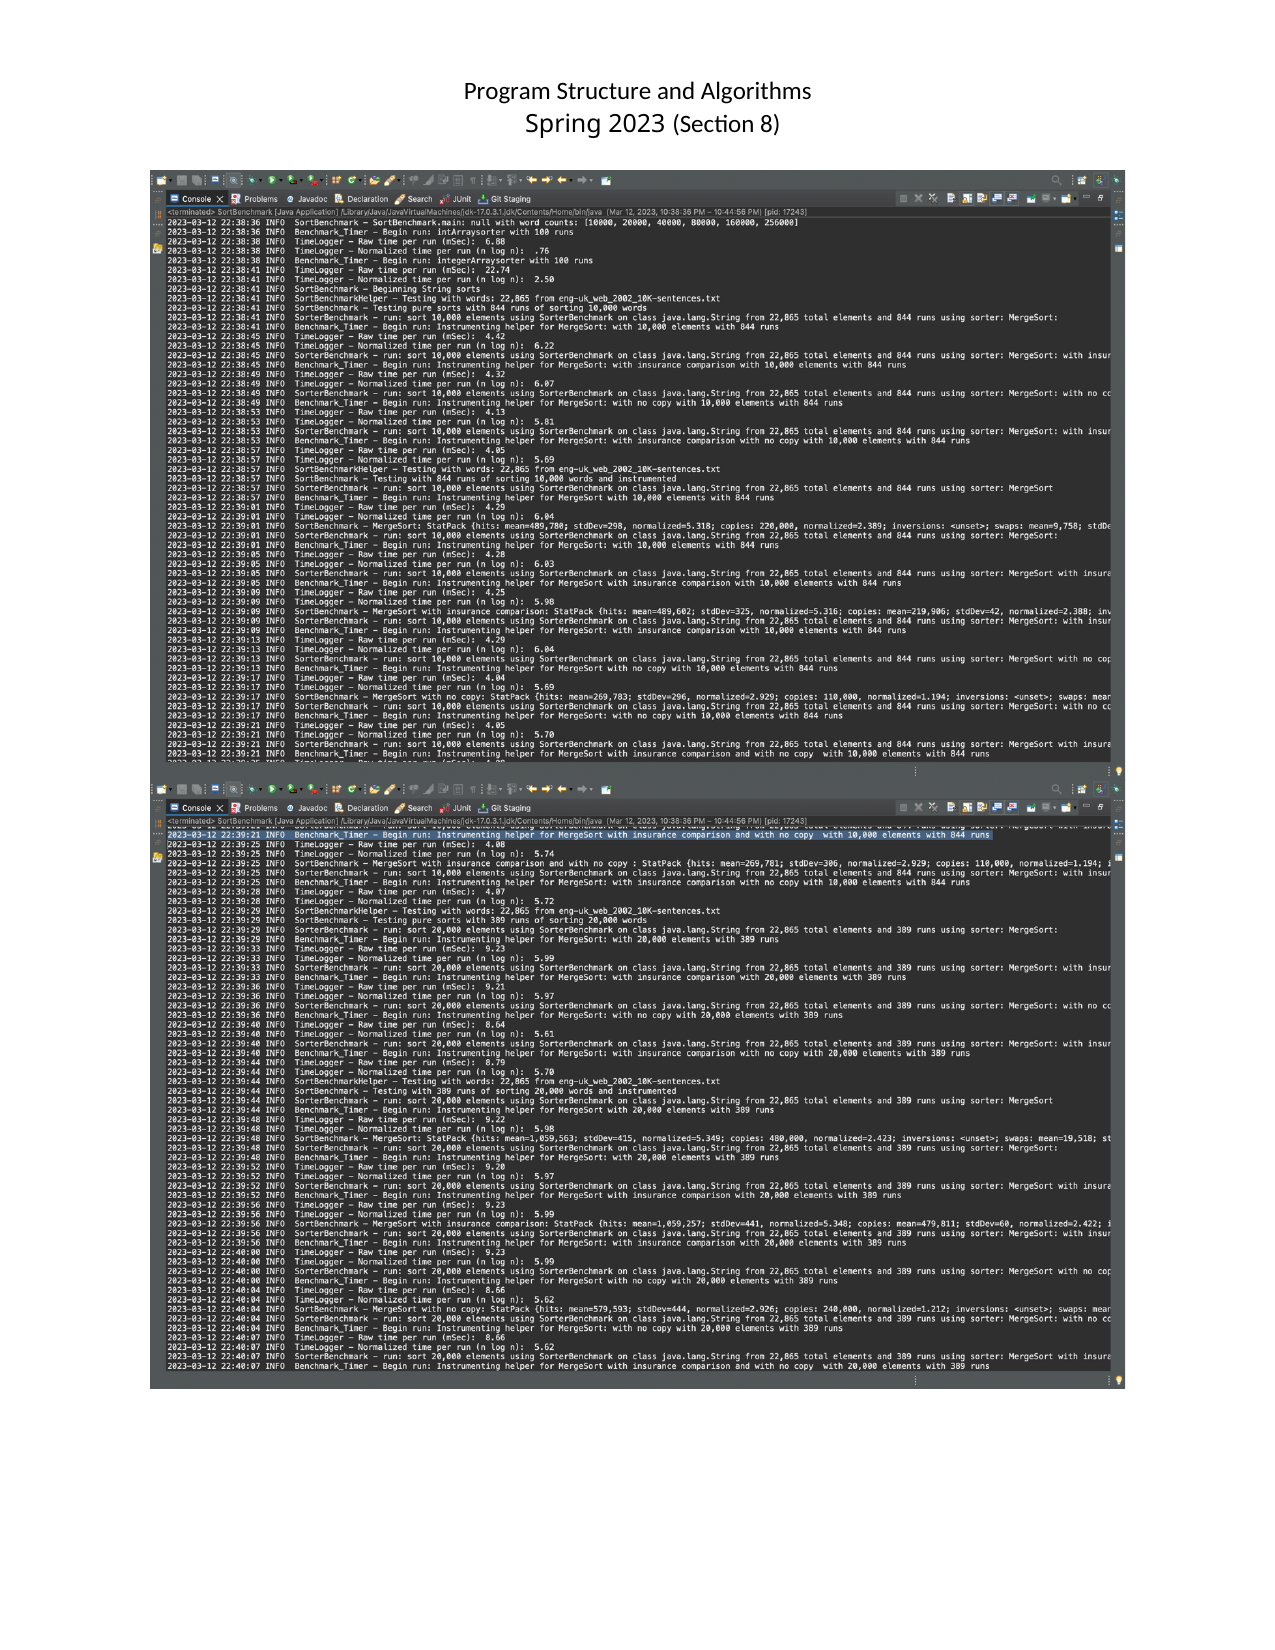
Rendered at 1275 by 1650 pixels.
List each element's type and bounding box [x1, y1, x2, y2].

picture [150, 170, 1125, 1389]
